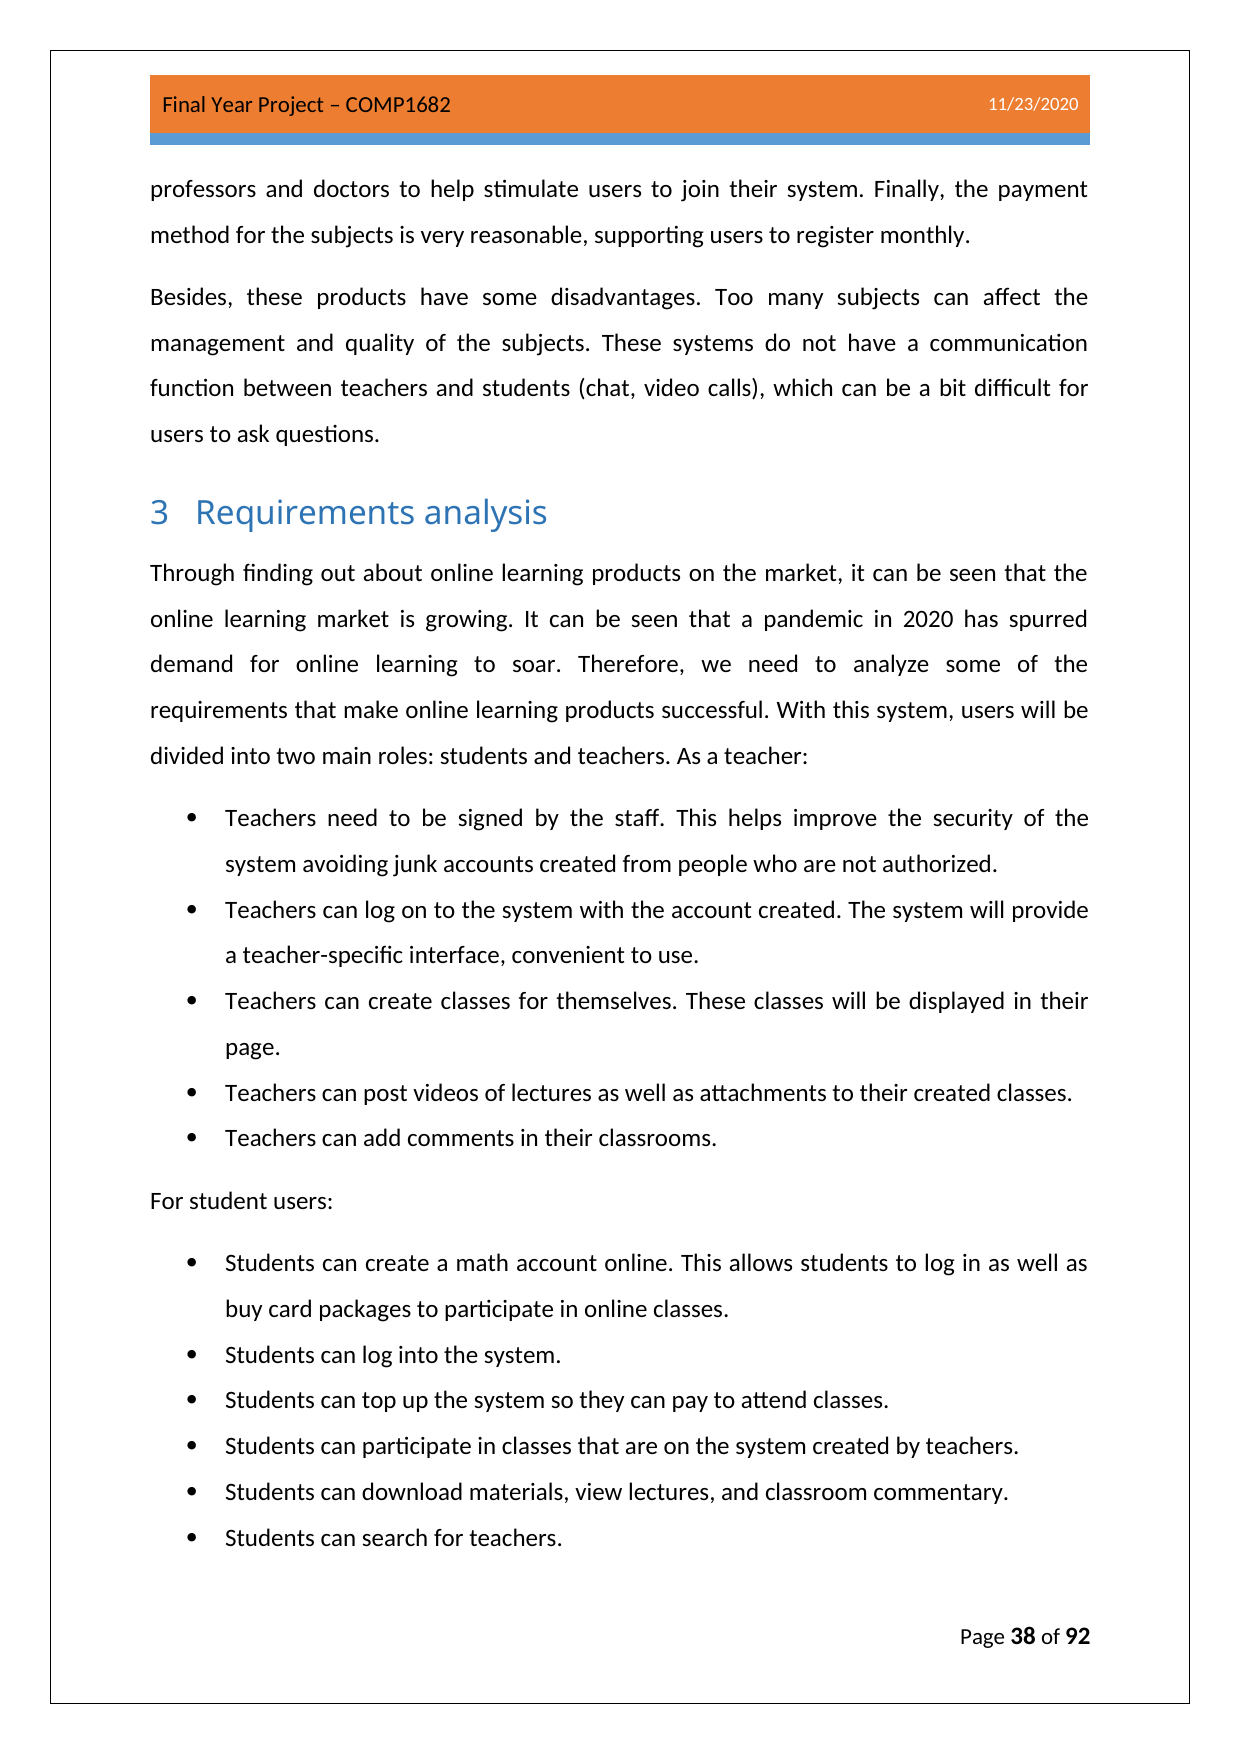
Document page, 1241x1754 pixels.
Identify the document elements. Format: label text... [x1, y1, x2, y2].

list Students can top up the system so they can pay to attend classes. [187, 1384, 1090, 1415]
list Teachers can create classes for themselves. These classes will be displayed in their page. [187, 985, 1090, 1062]
list Students can participate in classes that are on the system created by teachers. [187, 1430, 1090, 1461]
subtitle Requirements analysis [150, 489, 1090, 534]
list Students can log into the system. [187, 1339, 1090, 1369]
list Teachers can post videos of lectures as well as attachments to their created classes. [187, 1077, 1090, 1107]
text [150, 173, 1090, 249]
list Students can search for teachers. [187, 1522, 1090, 1552]
list Teachers need to be signed by the staff. This helps improve the security of the system avoiding junk accounts created from people who are not authorized. [187, 802, 1090, 879]
list Students can download materials, view lectures, and classroom commentary. [187, 1476, 1090, 1507]
list Teachers can log on to the system with the account created. The system will provide a teacher-specific interface, convenient to use. [187, 894, 1090, 970]
list Teachers can add comments in their classrooms. [187, 1123, 1090, 1153]
list Students can create a math account online. This allows students to log in as well as buy card packages to participate in online classes. [187, 1247, 1090, 1324]
text Through finding out about online learning products on the market, it can be seen that the online learning market is growing. It can be seen that a pandemic in 2020 has spurred demand for online learning to soar. Therefore, we need to analyze some of the requirements that make online learning products successful. With this system, users will be divided into two main roles: students and teachers. As a teacher: [150, 557, 1090, 771]
text Besides, these products have some disadvantages. Too many subjects can affect the management and quality of the subjects. These systems do not have a communication function between teachers and students (chat, video calls), which can be a bit difficult for users to ask questions. [150, 281, 1090, 449]
text For student users: [150, 1185, 1090, 1216]
